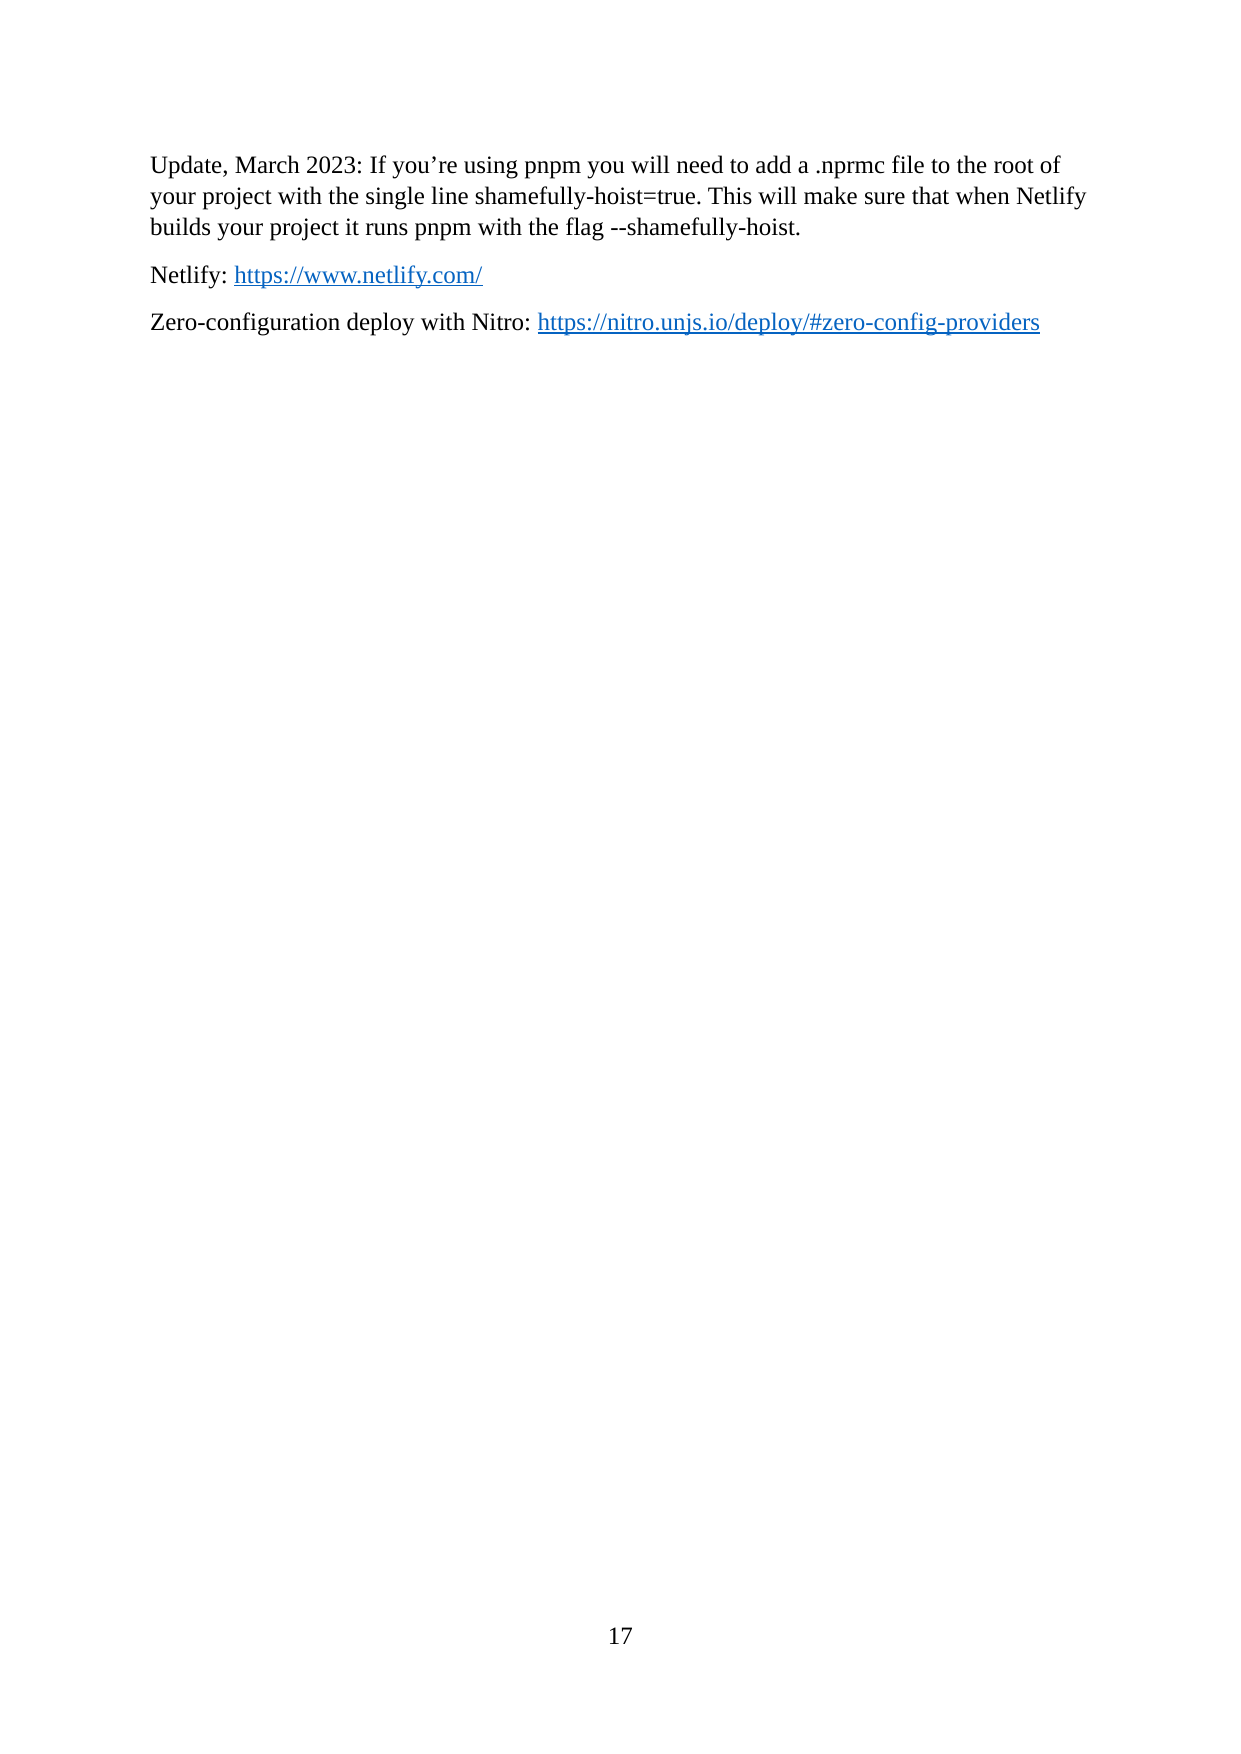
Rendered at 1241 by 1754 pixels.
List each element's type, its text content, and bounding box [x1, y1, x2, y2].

text Update, March 2023: If you’re using pnpm you will need to add a .nprmc file to the root of your project with the single line shamefully-hoist=true. This will make sure that when Netlify builds your project it runs pnpm with the flag --shamefully-hoist. [150, 150, 1090, 241]
text Netlify: https://www.netlify.com/ [150, 260, 1090, 288]
text Zero-configuration deploy with Nitro: https://nitro.unjs.io/deploy/#zero-config-providers [150, 307, 1090, 336]
